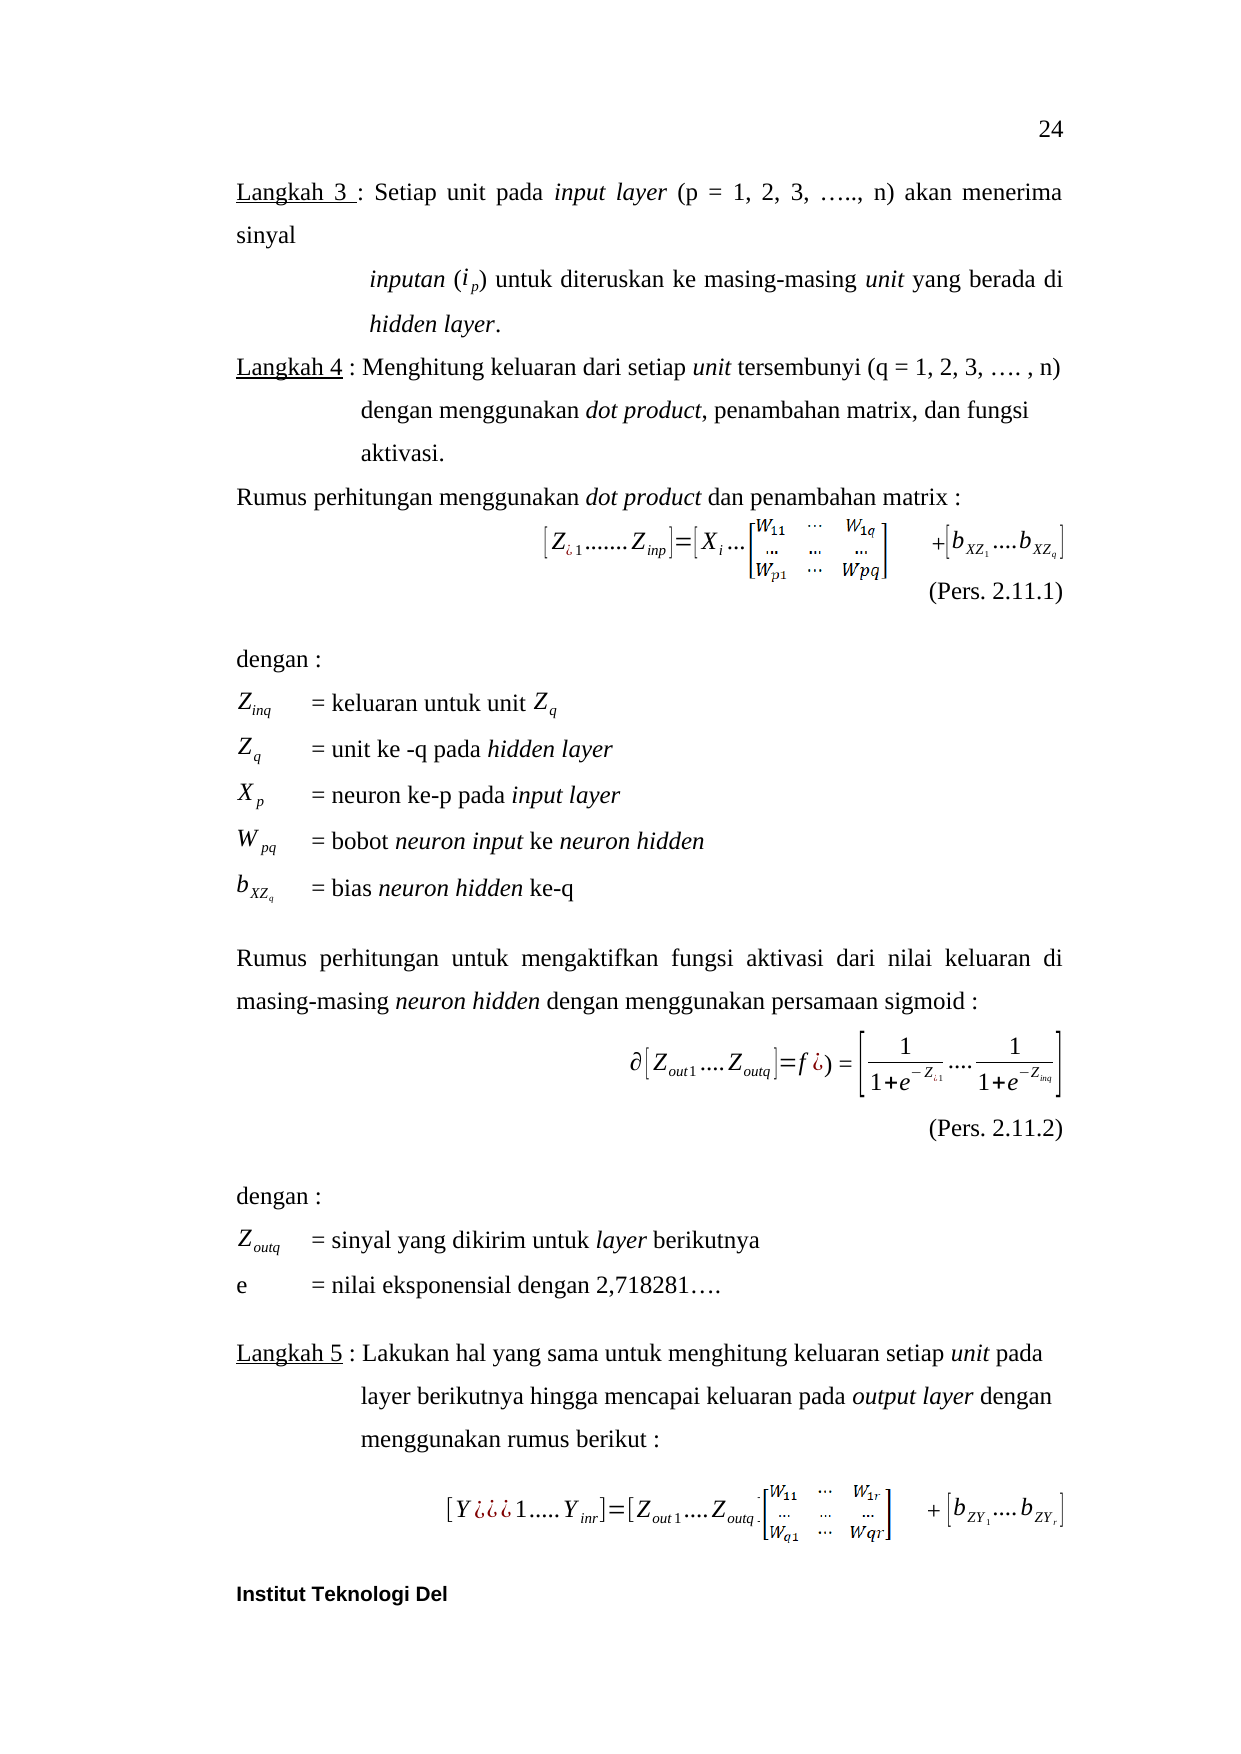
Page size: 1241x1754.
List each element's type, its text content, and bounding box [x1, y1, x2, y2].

text dengan : [236, 644, 1063, 673]
text = bias neuron hidden ke-q [236, 870, 1063, 904]
text = unit ke -q pada hidden layer [236, 733, 1063, 764]
text = keluaran untuk unit [236, 687, 1063, 719]
text . + [236, 1492, 760, 1529]
text e = nilai eksponensial dengan 2,718281…. [236, 1270, 1063, 1299]
picture [760, 1476, 896, 1546]
text . + [896, 1492, 1063, 1529]
text aktivasi. [354, 438, 1063, 467]
text Langkah 3 : Setiap unit pada input layer (p = 1, 2, 3, ….., n) akan menerima sinyal [236, 177, 1063, 249]
text + [236, 525, 744, 562]
text (Pers. 2.11.1) [236, 576, 1063, 605]
text ) = [236, 1029, 1063, 1098]
text = neuron ke-p pada input layer [236, 779, 1063, 810]
text dengan : [236, 1181, 1063, 1210]
text = bobot neuron input ke neuron hidden [236, 824, 1063, 856]
text layer berikutnya hingga mencapai keluaran pada output layer dengan [354, 1381, 1063, 1410]
text Rumus perhitungan untuk mengaktifkan fungsi aktivasi dari nilai keluaran di masing-masing neuron hidden dengan menggunakan persamaan sigmoid : [236, 943, 1063, 1015]
picture [744, 514, 890, 584]
text Langkah 5 : Lakukan hal yang sama untuk menghitung keluaran setiap unit pada [236, 1338, 1063, 1367]
text + [890, 525, 1063, 562]
text menggunakan rumus berikut : [354, 1424, 1063, 1453]
text = sinyal yang dikirim untuk layer berikutnya [236, 1224, 1063, 1256]
text Rumus perhitungan menggunakan dot product dan penambahan matrix : [236, 482, 1063, 510]
text dengan menggunakan dot product, penambahan matrix, dan fungsi [354, 395, 1063, 424]
text Langkah 4 : Menghitung keluaran dari setiap unit tersembunyi (q = 1, 2, 3, …. , n) [236, 352, 1063, 381]
text (Pers. 2.11.2) [236, 1113, 1063, 1142]
text inputan () untuk diteruskan ke masing-masing unit yang berada di hidden layer. [369, 263, 1063, 338]
